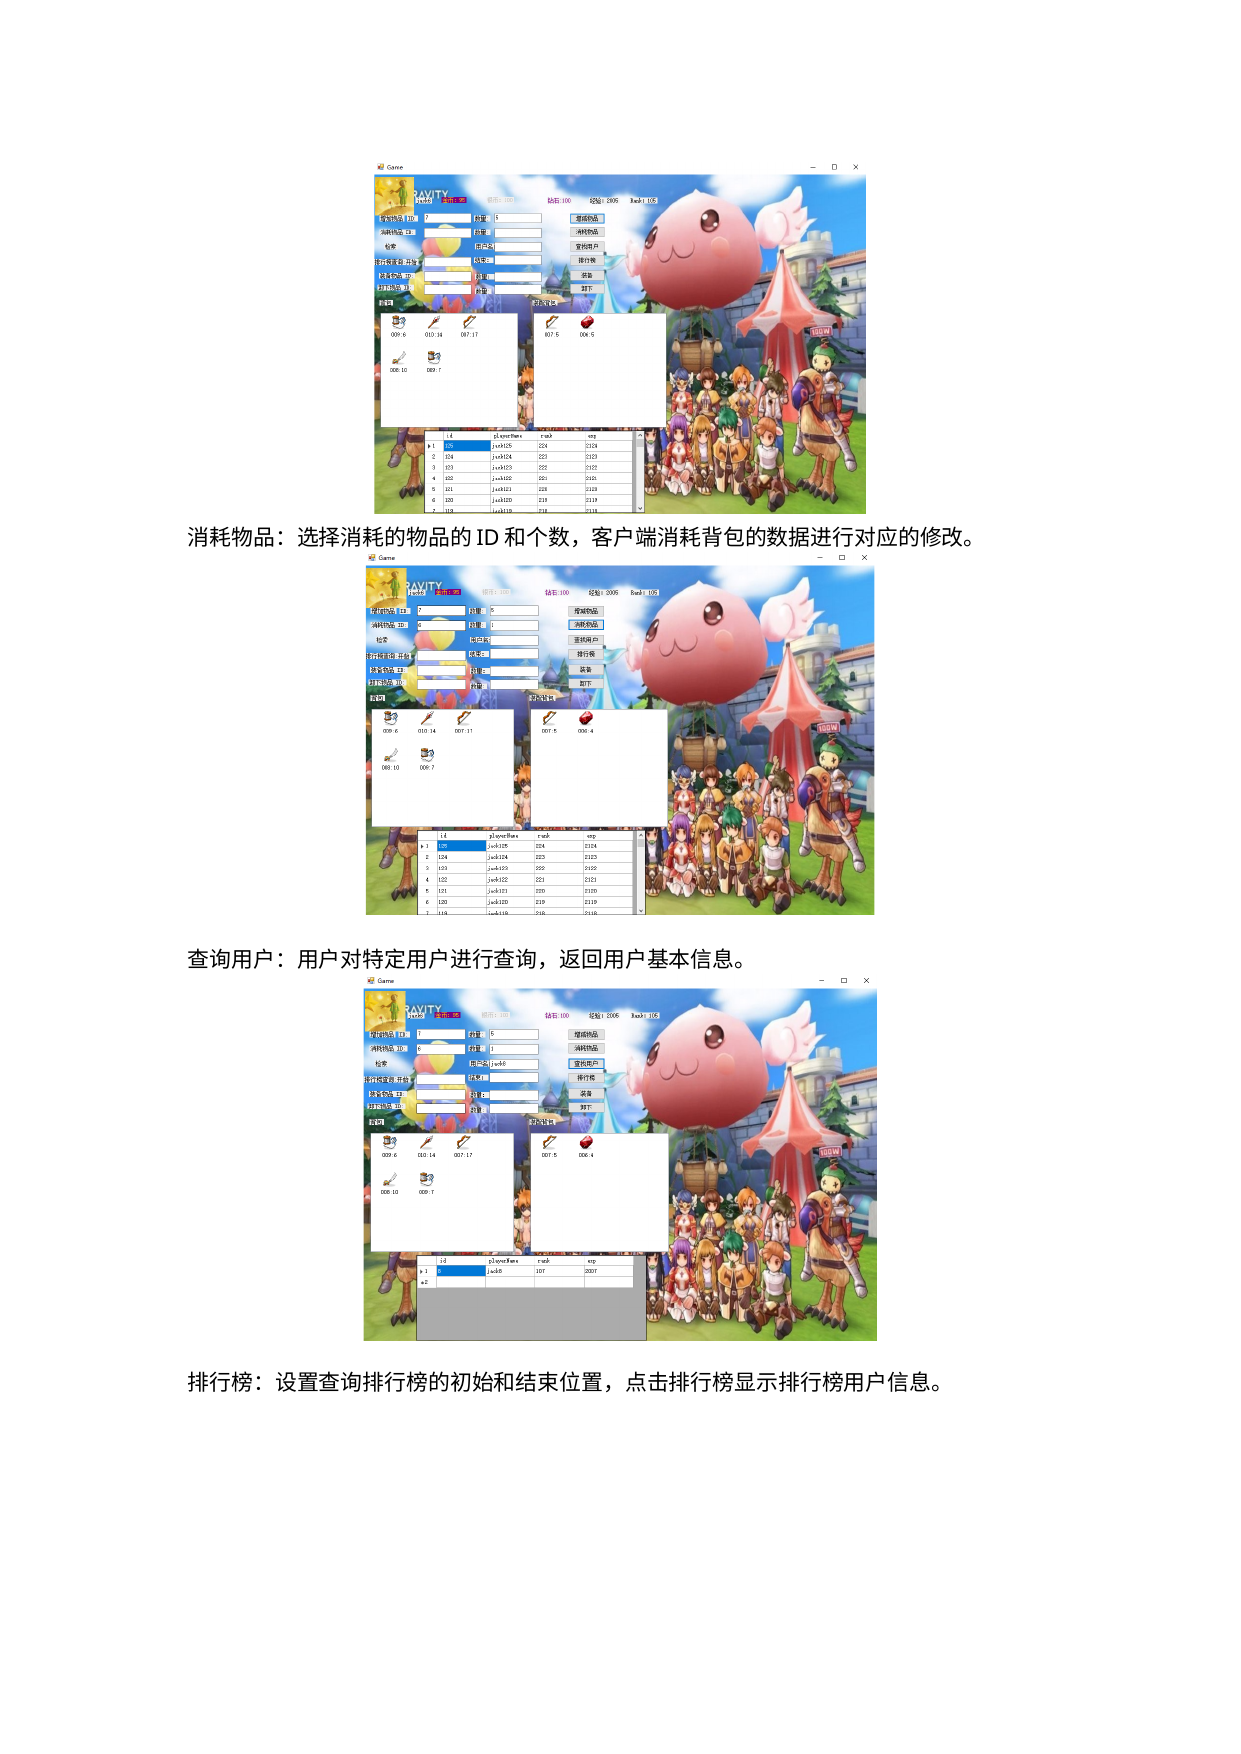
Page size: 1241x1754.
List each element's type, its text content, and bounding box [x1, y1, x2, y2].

text 消耗物品：选择消耗的物品的ID和个数，客户端消耗背包的数据进行对应的修改。 [187, 519, 1053, 552]
text 查询用户：用户对特定用户进行查询，返回用户基本信息。 [187, 942, 1053, 974]
picture [374, 162, 866, 514]
picture [365, 552, 875, 915]
picture [363, 974, 877, 1341]
text 排行榜：设置查询排行榜的初始和结束位置，点击排行榜显示排行榜用户信息。 [187, 1364, 1053, 1397]
